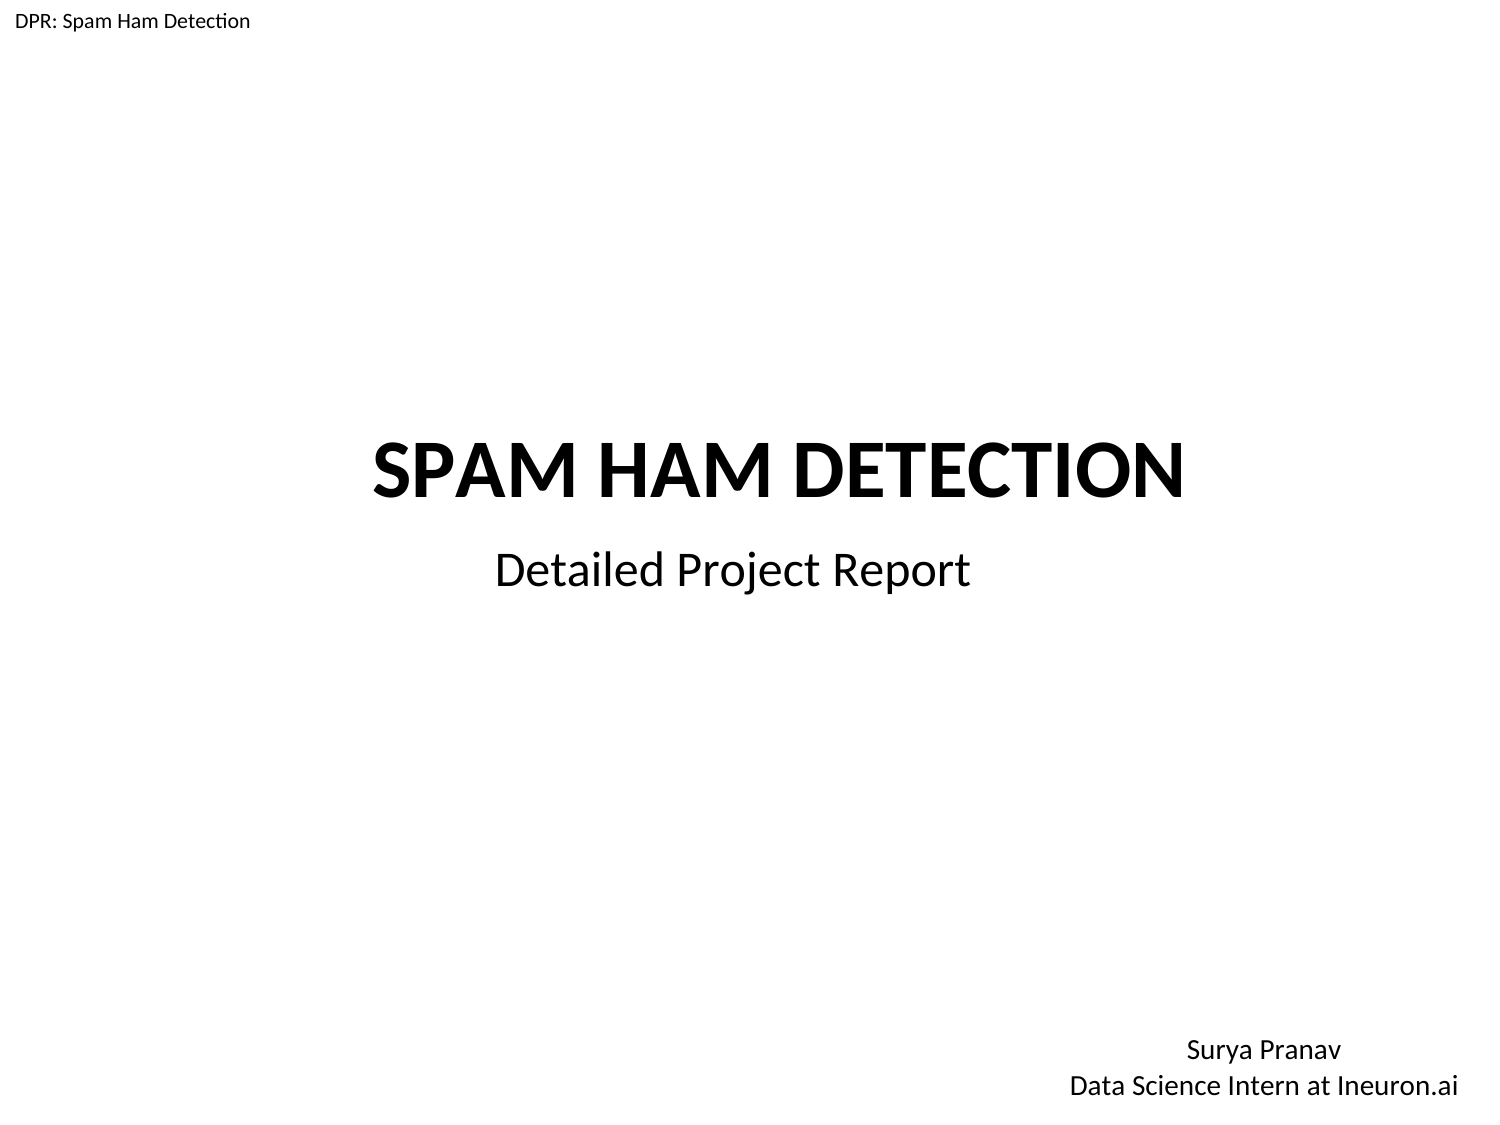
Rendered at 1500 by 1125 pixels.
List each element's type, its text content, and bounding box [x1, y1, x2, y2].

text Surya Pranav [1068, 1032, 1459, 1067]
title SPAM HAM DETECTION [198, 421, 1359, 516]
text Detailed Project Report [106, 538, 1359, 599]
text Data Science Intern at Ineuron.ai [1068, 1067, 1459, 1102]
